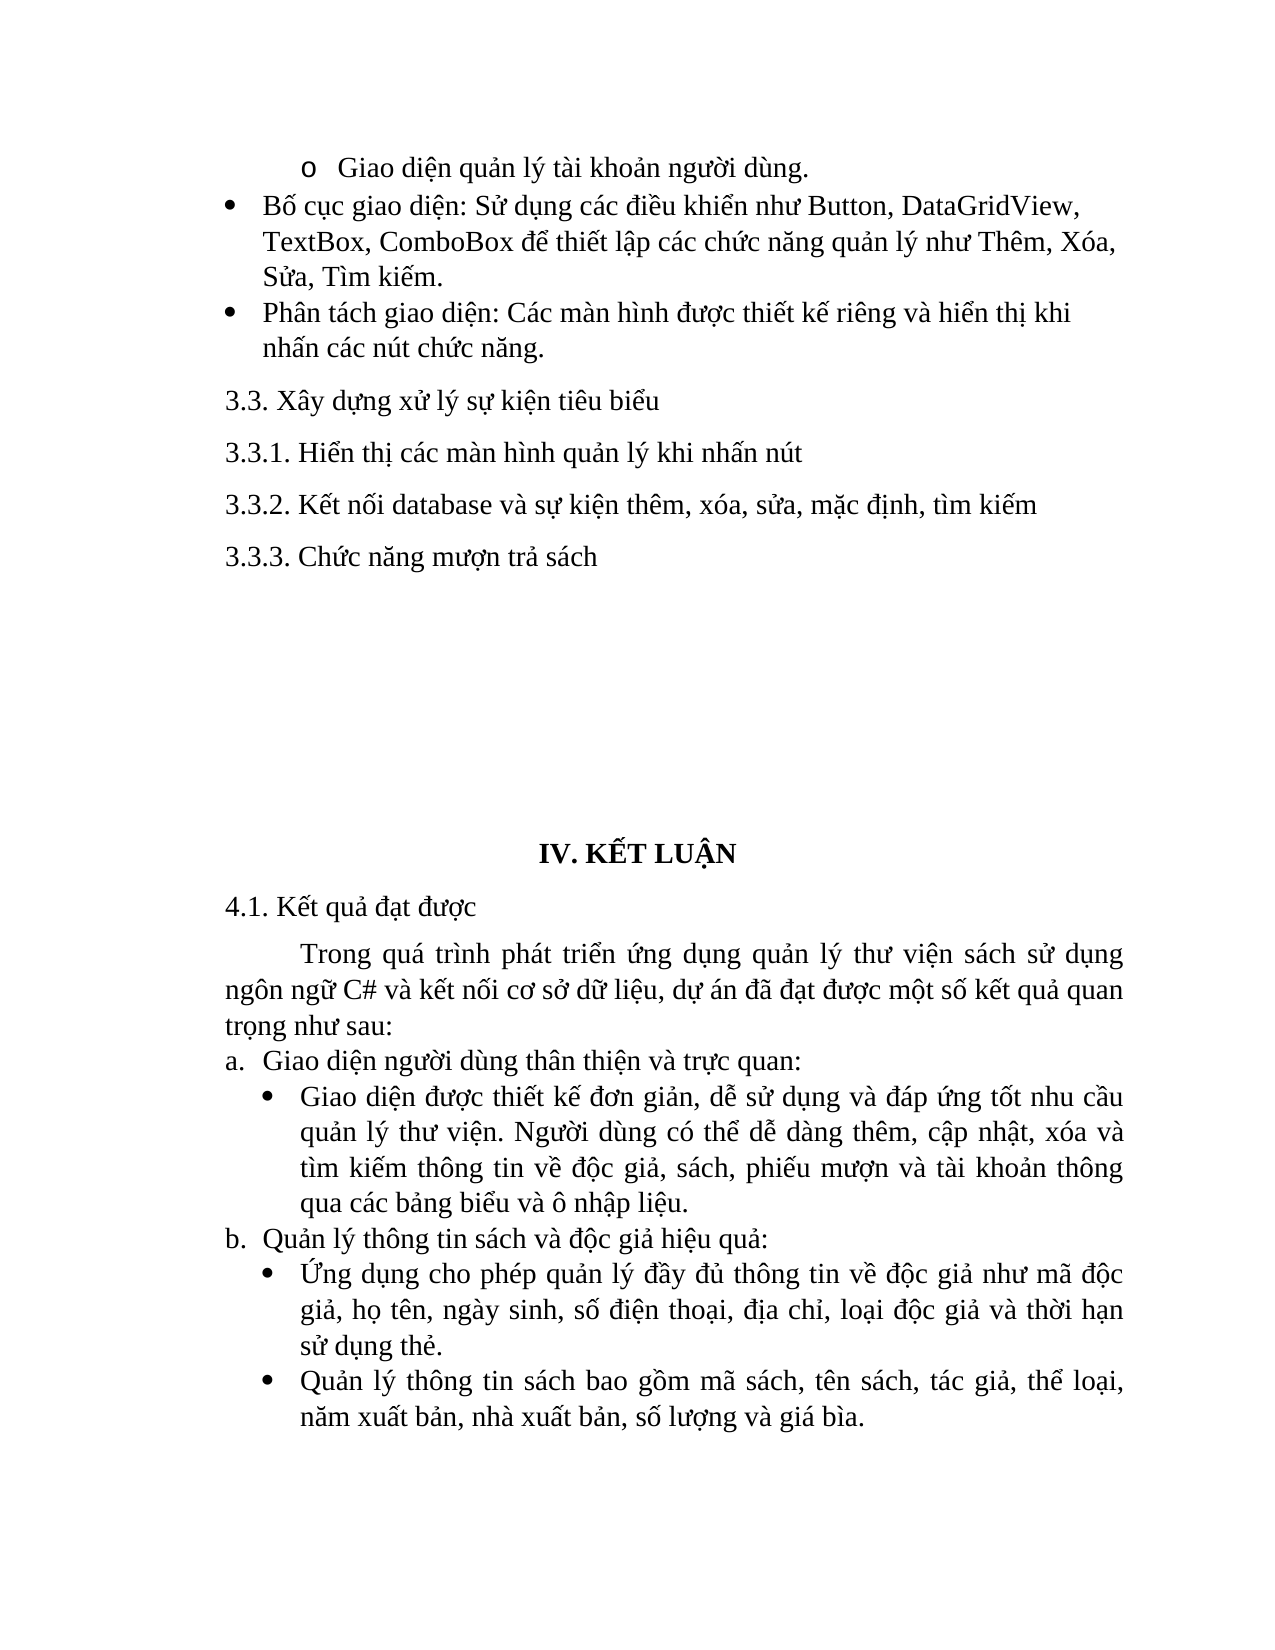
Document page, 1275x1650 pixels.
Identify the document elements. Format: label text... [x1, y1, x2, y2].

list Phân tách giao diện: Các màn hình được thiết kế riêng và hiển thị khi nhấn các nút chức năng. [225, 295, 1125, 364]
list Quản lý thông tin sách và độc giả hiệu quả: [225, 1221, 1125, 1254]
subtitle IV. KẾT LUẬN [150, 836, 1125, 870]
list Giao diện được thiết kế đơn giản, dễ sử dụng và đáp ứng tốt nhu cầu quản lý thư viện. Người dùng có thể dễ dàng thêm, cập nhật, xóa và tìm kiếm thông tin về độc giả, sách, phiếu mượn và tài khoản thông qua các bảng biểu và ô nhập liệu. [262, 1079, 1125, 1219]
subtitle 3.3.2. Kết nối database và sự kiện thêm, xóa, sửa, mặc định, tìm kiếm [225, 487, 1125, 521]
list Bố cục giao diện: Sử dụng các điều khiển như Button, DataGridView, TextBox, ComboBox để thiết lập các chức năng quản lý như Thêm, Xóa, Sửa, Tìm kiếm. [225, 188, 1125, 293]
list Giao diện người dùng thân thiện và trực quan: [225, 1043, 1125, 1077]
list Ứng dụng cho phép quản lý đầy đủ thông tin về độc giả như mã độc giả, họ tên, ngày sinh, số điện thoại, địa chỉ, loại độc giả và thời hạn sử dụng thẻ. [262, 1256, 1125, 1361]
list Quản lý thông tin sách bao gồm mã sách, tên sách, tác giả, thể loại, năm xuất bản, nhà xuất bản, số lượng và giá bìa. [262, 1363, 1125, 1432]
text Trong quá trình phát triển ứng dụng quản lý thư viện sách sử dụng ngôn ngữ C# và kết nối cơ sở dữ liệu, dự án đã đạt được một số kết quả quan trọng như sau: [225, 937, 1125, 1041]
list Giao diện quản lý tài khoản người dùng. [300, 150, 1125, 186]
subtitle 3.3. Xây dựng xử lý sự kiện tiêu biểu [225, 383, 1125, 416]
subtitle 3.3.1. Hiển thị các màn hình quản lý khi nhấn nút [225, 435, 1125, 468]
subtitle 3.3.3. Chức năng mượn trả sách [225, 539, 1125, 573]
subtitle 4.1. Kết quả đạt được [150, 889, 1125, 922]
